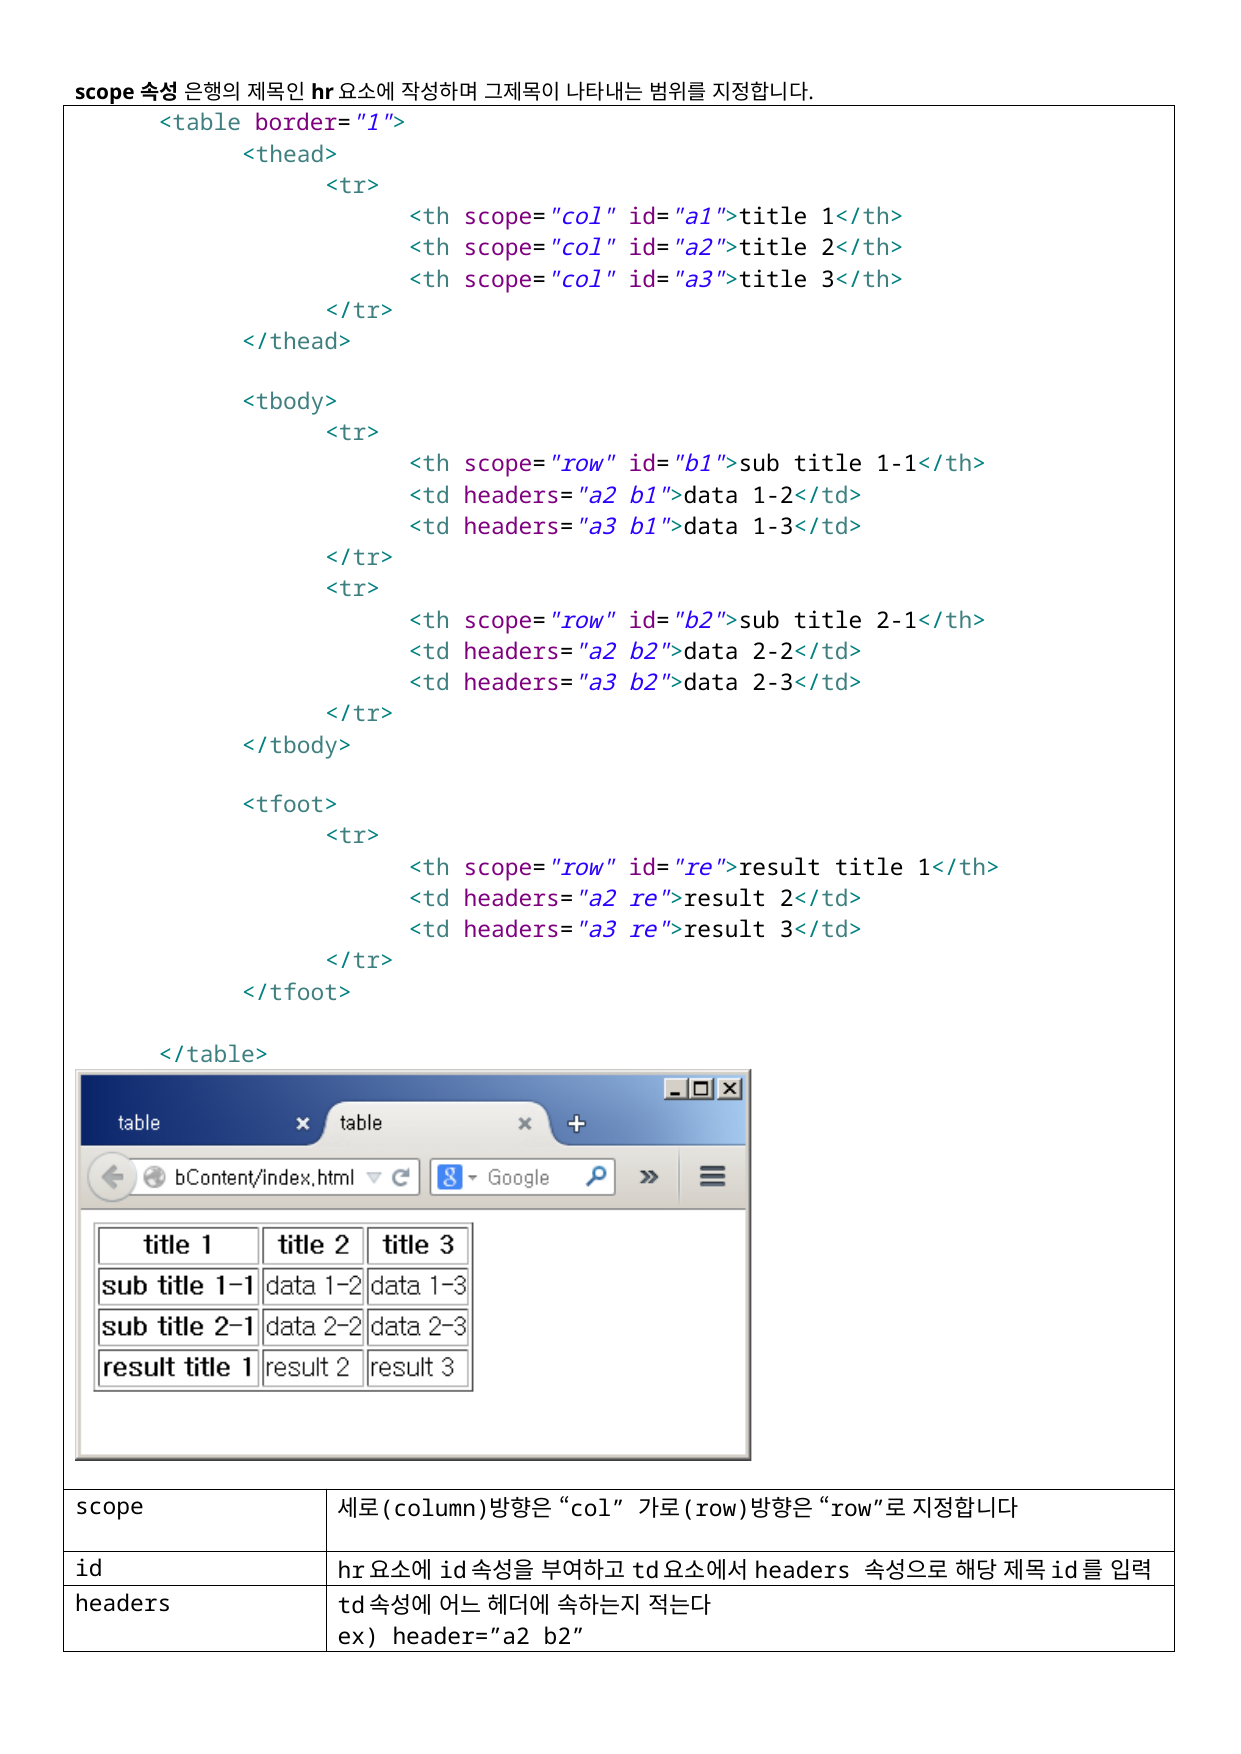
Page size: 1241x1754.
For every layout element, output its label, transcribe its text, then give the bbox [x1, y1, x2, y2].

table_cell headers [64, 1586, 326, 1651]
table_cell scope [64, 1490, 326, 1551]
table_header <table border="1"> <thead> <tr> <th scope="col" id="a1">title 1</th> <th scope="col" id="a2">title 2</th> <th scope="col" id="a3">title 3</th> </tr> </thead> <tbody> <tr> <th scope="row" id="b1">sub title 1-1</th> <td headers="a2 b1">data 1-2</td> <td headers="a3 b1">data 1-3</td> </tr> <tr> <th scope="row" id="b2">sub title 2-1</th> <td headers="a2 b2">data 2-2</td> <td headers="a3 b2">data 2-3</td> </tr> </tbody> <tfoot> <tr> <th scope="row" id="re">result title 1</th> <td headers="a2 re">result 2</td> <td headers="a3 re">result 3</td> </tr> </tfoot> </table> [64, 106, 1174, 1488]
table_cell 세로(column)방향은 “col” 가로(row)방향은 “row”로 지정합니다 [327, 1490, 1174, 1551]
table_cell id [64, 1552, 326, 1585]
table_cell td속성에 어느 헤더에 속하는지 적는다 ex) header=”a2 b2” [327, 1586, 1174, 1651]
picture [75, 1069, 752, 1461]
text scope 속성 은행의 제목인 hr요소에 작성하며 그제목이 나타내는 범위를 지정합니다. [75, 75, 1165, 105]
table_cell hr요소에 id속성을 부여하고 td요소에서 headers 속성으로 해당 제목id를 입력 [327, 1552, 1174, 1585]
